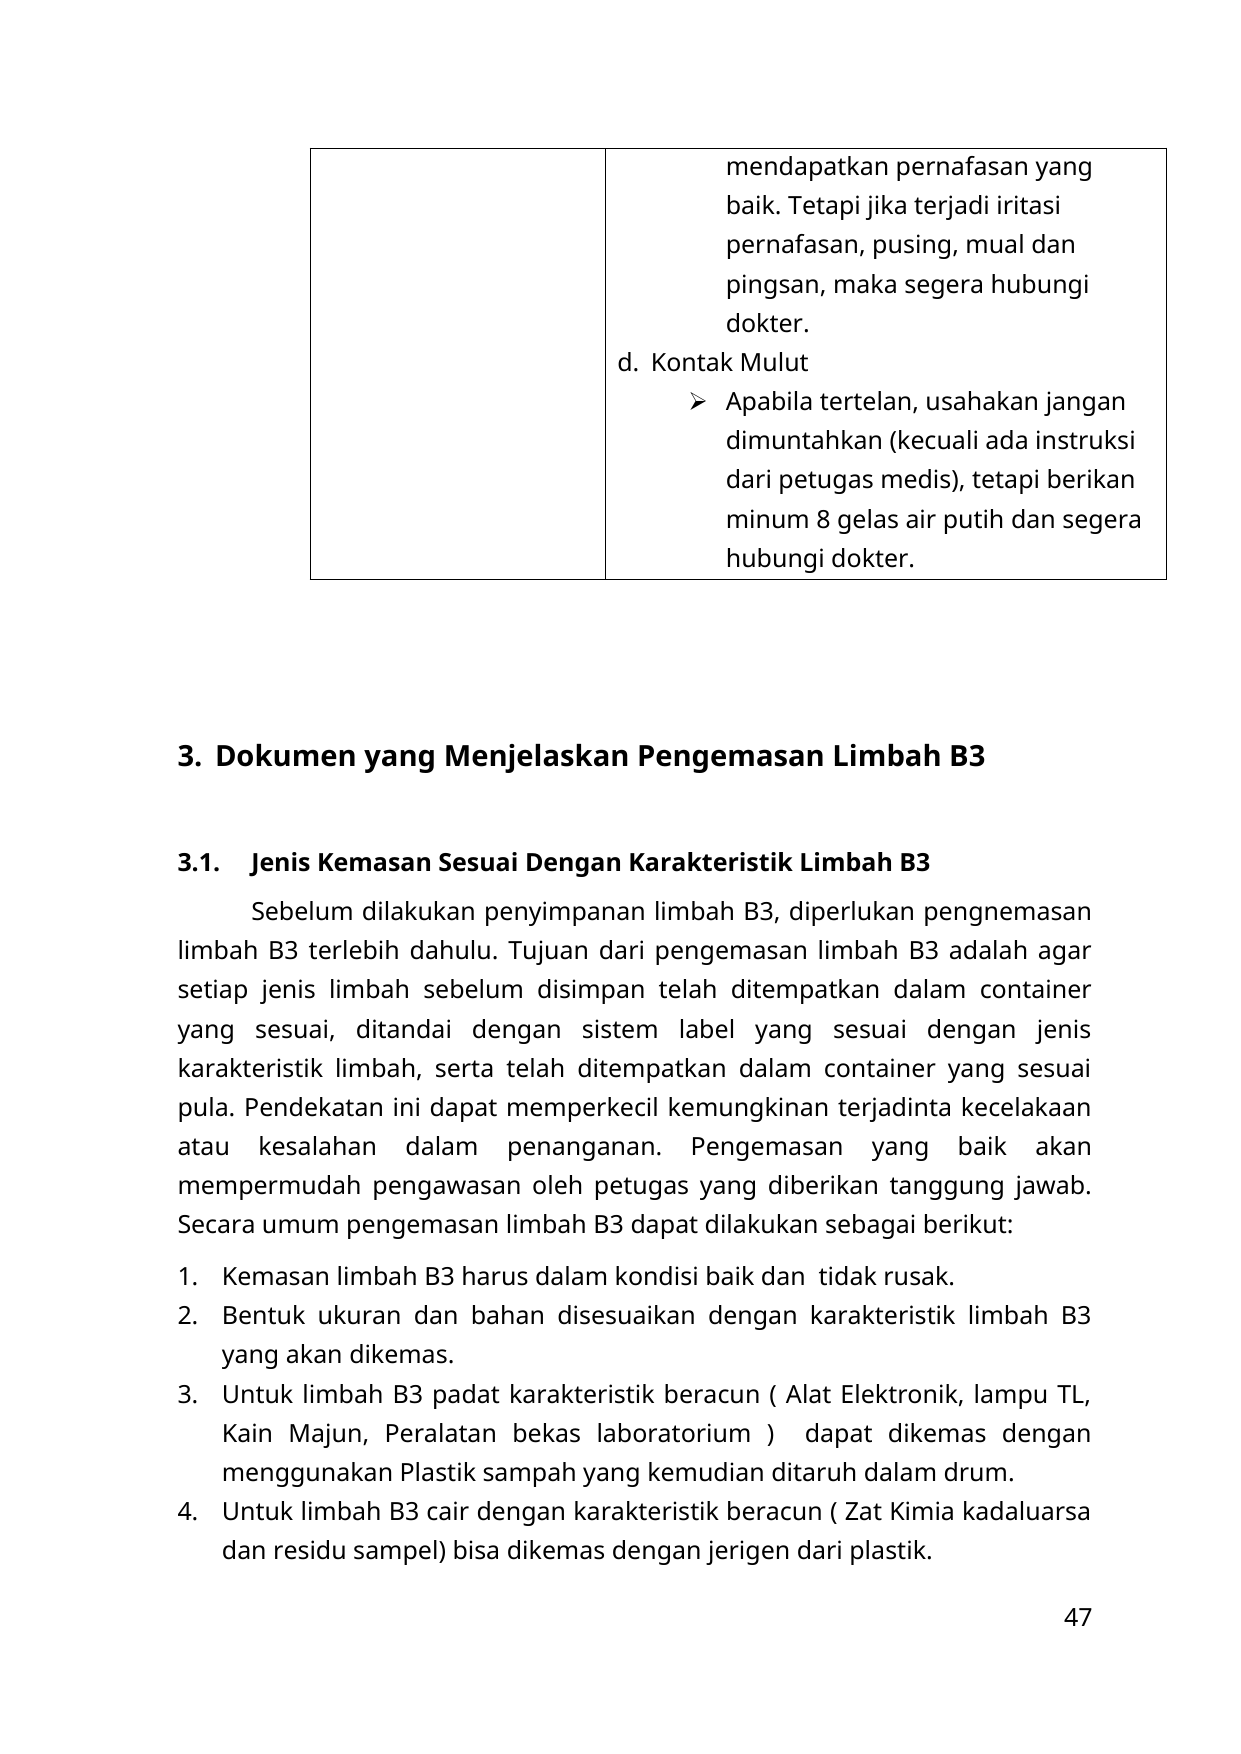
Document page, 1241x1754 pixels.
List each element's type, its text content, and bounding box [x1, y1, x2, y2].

subtitle Jenis Kemasan Sesuai Dengan Karakteristik Limbah B3 [177, 844, 1092, 879]
list Untuk limbah B3 padat karakteristik beracun ( Alat Elektronik, lampu TL, Kain Majun, Peralatan bekas laboratorium ) dapat dikemas dengan menggunakan Plastik sampah yang kemudian ditaruh dalam drum. [177, 1376, 1092, 1489]
list Kemasan limbah B3 harus dalam kondisi baik dan tidak rusak. [177, 1259, 1092, 1293]
list Bentuk ukuran dan bahan disesuaikan dengan karakteristik limbah B3 yang akan dikemas. [177, 1298, 1092, 1371]
text Sebelum dilakukan penyimpanan limbah B3, diperlukan pengnemasan limbah B3 terlebih dahulu. Tujuan dari pengemasan limbah B3 adalah agar setiap jenis limbah sebelum disimpan telah ditempatkan dalam container yang sesuai, ditandai dengan sistem label yang sesuai dengan jenis karakteristik limbah, serta telah ditempatkan dalam container yang sesuai pula. Pendekatan ini dapat memperkecil kemungkinan terjadinta kecelakaan atau kesalahan dalam penanganan. Pengemasan yang baik akan mempermudah pengawasan oleh petugas yang diberikan tanggung jawab. Secara umum pengemasan limbah B3 dapat dilakukan sebagai berikut: [177, 894, 1092, 1241]
list Untuk limbah B3 cair dengan karakteristik beracun ( Zat Kimia kadaluarsa dan residu sampel) bisa dikemas dengan jerigen dari plastik. [177, 1494, 1092, 1567]
subtitle Dokumen yang Menjelaskan Pengemasan Limbah B3 [177, 735, 1092, 774]
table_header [606, 149, 1166, 579]
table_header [311, 149, 605, 579]
